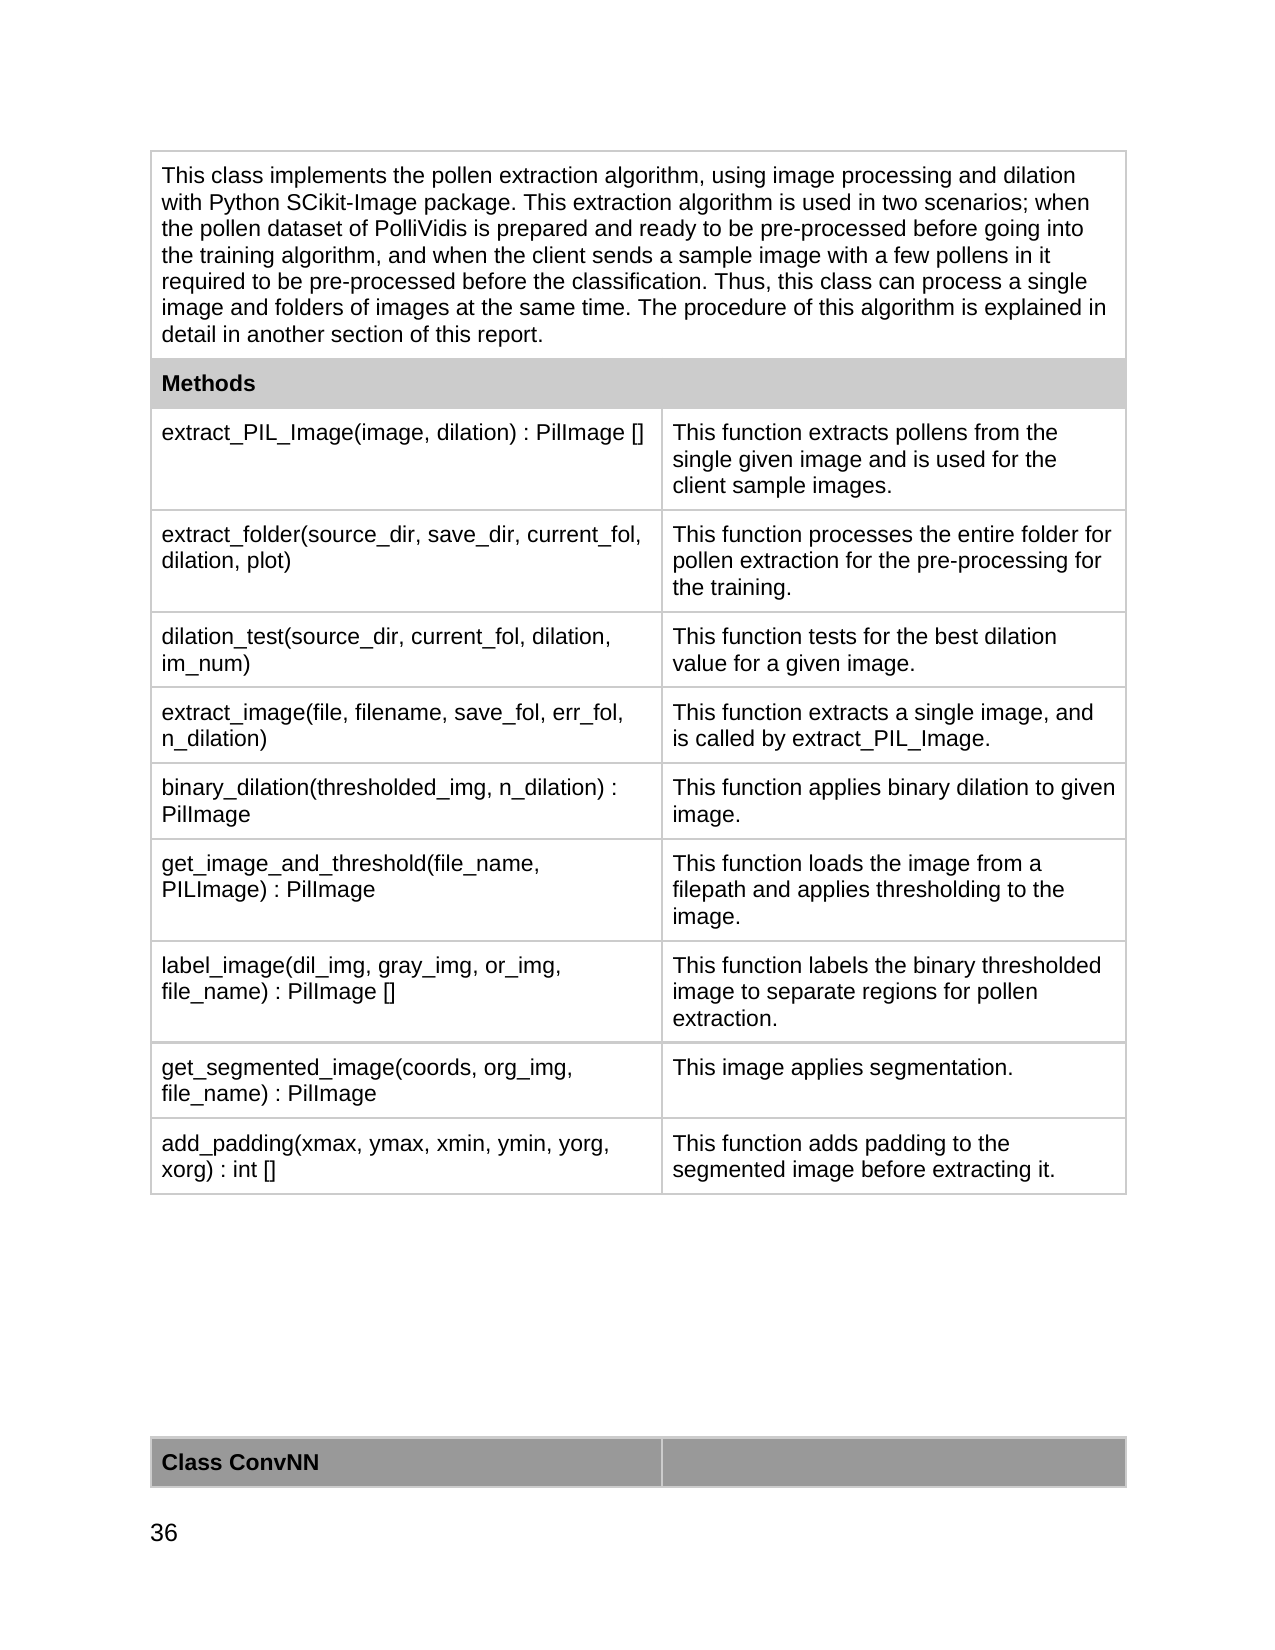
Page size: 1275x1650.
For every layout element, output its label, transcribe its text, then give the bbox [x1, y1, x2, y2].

table_cell This function loads the image from a filepath and applies thresholding to the image. [663, 840, 1125, 939]
table_cell This function extracts pollens from the single given image and is used for the client sample images. [663, 409, 1125, 509]
table_cell This function processes the entire folder for pollen extraction for the pre-processing for the training. [663, 511, 1125, 611]
table_cell extract_image(file, filename, save_fol, err_fol, n_dilation) [152, 688, 661, 762]
table_cell This function labels the binary thresholded image to separate regions for pollen extraction. [663, 942, 1125, 1041]
table_cell extract_folder(source_dir, save_dir, current_fol, dilation, plot) [152, 511, 661, 611]
table_cell extract_PIL_Image(image, dilation) : PilImage [] [152, 409, 661, 509]
table_header [663, 1439, 1125, 1486]
table_cell This function tests for the best dilation value for a given image. [663, 613, 1125, 686]
table_cell label_image(dil_img, gray_img, or_img, file_name) : PilImage [] [152, 942, 661, 1041]
table_cell binary_dilation(thresholded_img, n_dilation) : PilImage [152, 764, 661, 837]
table_cell This function applies binary dilation to given image. [663, 764, 1125, 837]
table_cell get_segmented_image(coords, org_img, file_name) : PilImage [152, 1044, 661, 1117]
table_cell This function adds padding to the segmented image before extracting it. [663, 1119, 1125, 1193]
table_header Class ConvNN [152, 1439, 661, 1486]
table_cell This class implements the pollen extraction algorithm, using image processing and dilation with Python SCikit-Image package. This extraction algorithm is used in two scenarios; when the pollen dataset of PolliVidis is prepared and ready to be pre-processed before going into the training algorithm, and when the client sends a sample image with a few pollens in it required to be pre-processed before the classification. Thus, this class can process a single image and folders of images at the same time. The procedure of this algorithm is explained in detail in another section of this report. [152, 152, 1125, 357]
table_cell [663, 360, 1125, 407]
table_cell get_image_and_threshold(file_name, PILImage) : PilImage [152, 840, 661, 939]
table_cell dilation_test(source_dir, current_fol, dilation, im_num) [152, 613, 661, 686]
table_cell This image applies segmentation. [663, 1044, 1125, 1117]
table_cell This function extracts a single image, and is called by extract_PIL_Image. [663, 688, 1125, 762]
table_cell Methods [152, 360, 661, 407]
table_cell add_padding(xmax, ymax, xmin, ymin, yorg, xorg) : int [] [152, 1119, 661, 1193]
